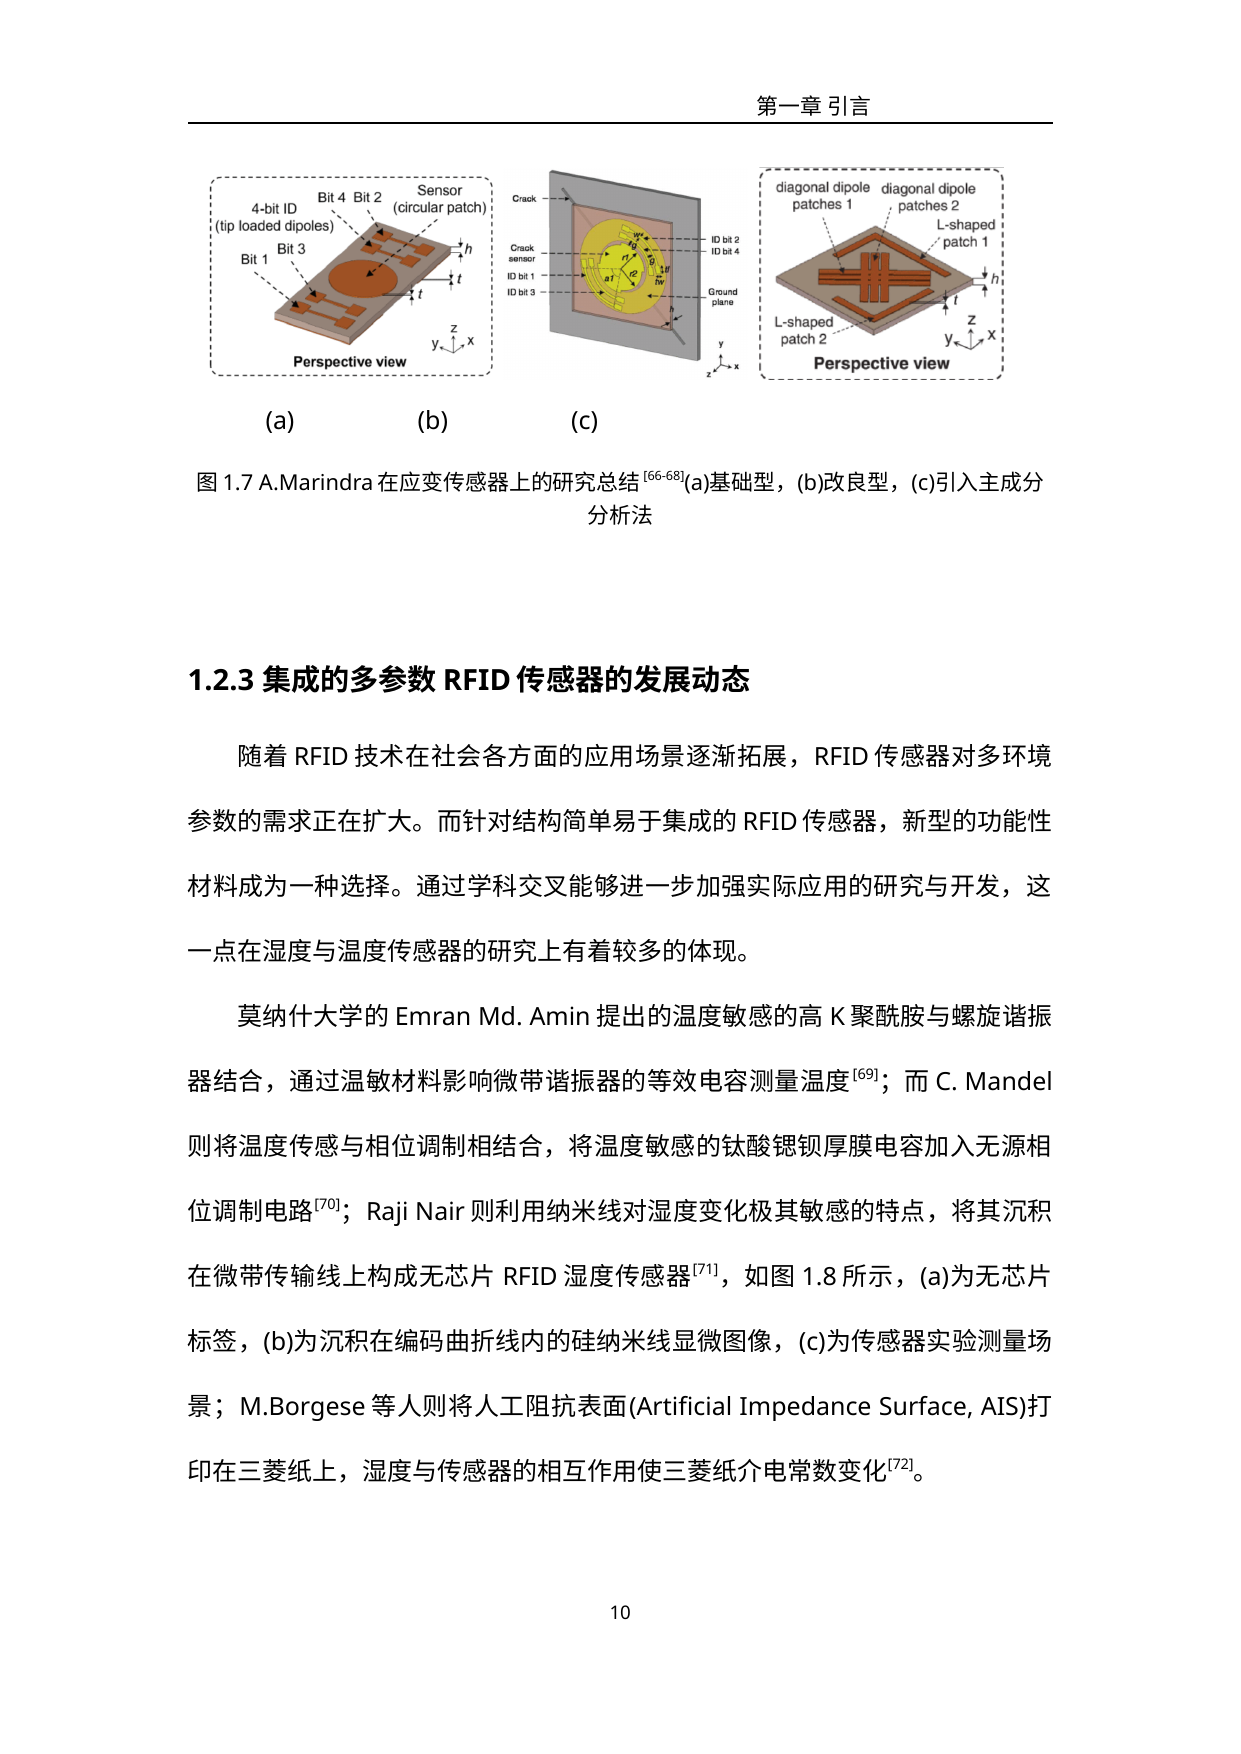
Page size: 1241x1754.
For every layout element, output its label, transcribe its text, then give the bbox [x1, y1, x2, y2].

picture [502, 168, 748, 380]
text 图1.7 A.Marindra在应变传感器上的研究总结 [66-68](a)基础型，(b)改良型，(c)引入主成分分析法 [187, 465, 1053, 530]
text (a) (b) (c) [187, 387, 1053, 452]
text 莫纳什大学的Emran Md. Amin提出的温度敏感的高K聚酰胺与螺旋谐振器结合，通过温敏材料影响微带谐振器的等效电容测量温度[69]；而C. Mandel则将温度传感与相位调制相结合，将温度敏感的钛酸锶钡厚膜电容加入无源相位调制电路[70]；Raji Nair则利用纳米线对湿度变化极其敏感的特点，将其沉积在微带传输线上构成无芯片RFID湿度传感器[71]，如图1.8所示，(a)为无芯片标签，(b)为沉积在编码曲折线内的硅纳米线显微图像，(c)为传感器实验测量场景；M.Borgese等人则将人工阻抗表面(Artificial Impedance Surface, AIS)打印在三菱纸上，湿度与传感器的相互作用使三菱纸介电常数变化[72]。 [187, 982, 1053, 1502]
picture [200, 172, 498, 380]
picture [759, 167, 1004, 380]
text 随着RFID技术在社会各方面的应用场景逐渐拓展，RFID传感器对多环境参数的需求正在扩大。而针对结构简单易于集成的RFID传感器，新型的功能性材料成为一种选择。通过学科交叉能够进一步加强实际应用的研究与开发，这一点在湿度与温度传感器的研究上有着较多的体现。 [187, 722, 1053, 982]
subtitle 1.2.3 集成的多参数RFID传感器的发展动态 [187, 645, 1053, 710]
